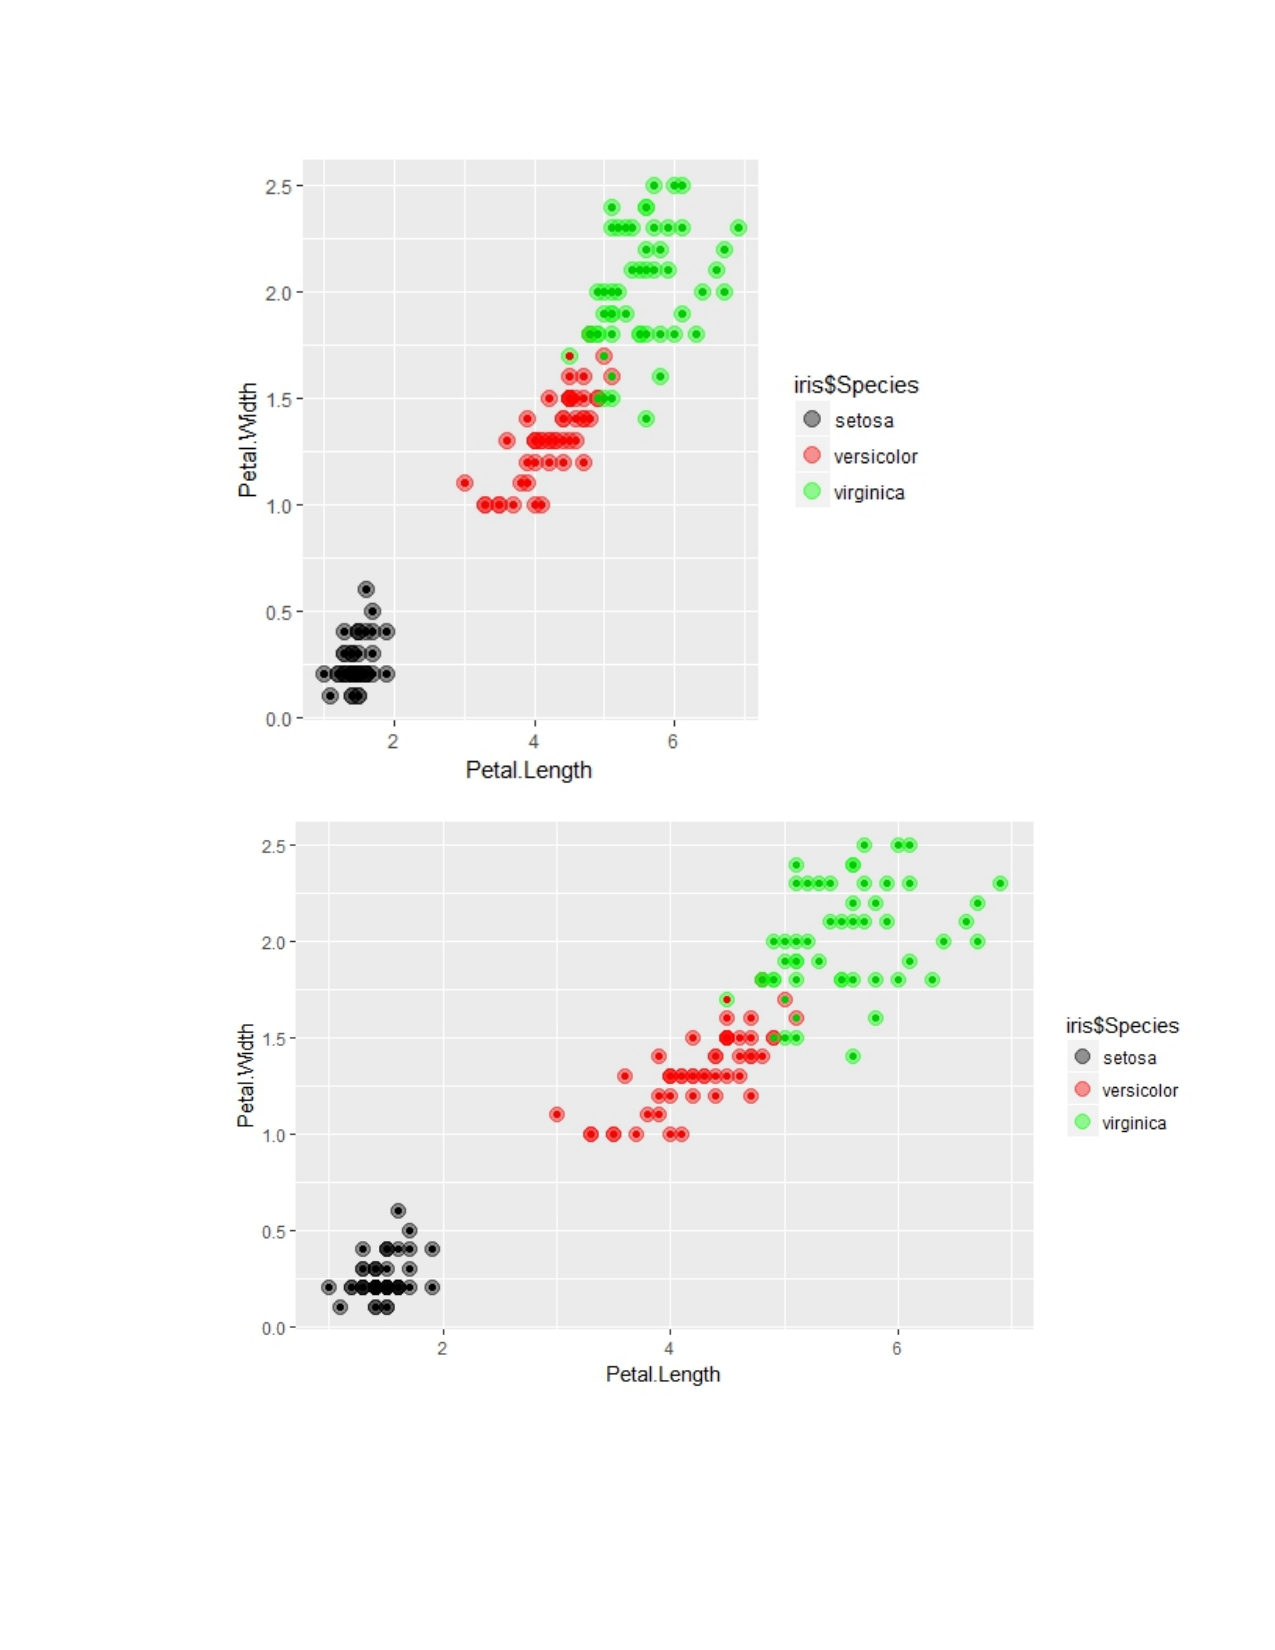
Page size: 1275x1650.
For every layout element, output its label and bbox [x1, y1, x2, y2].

picture [225, 812, 1200, 1396]
picture [225, 150, 943, 794]
